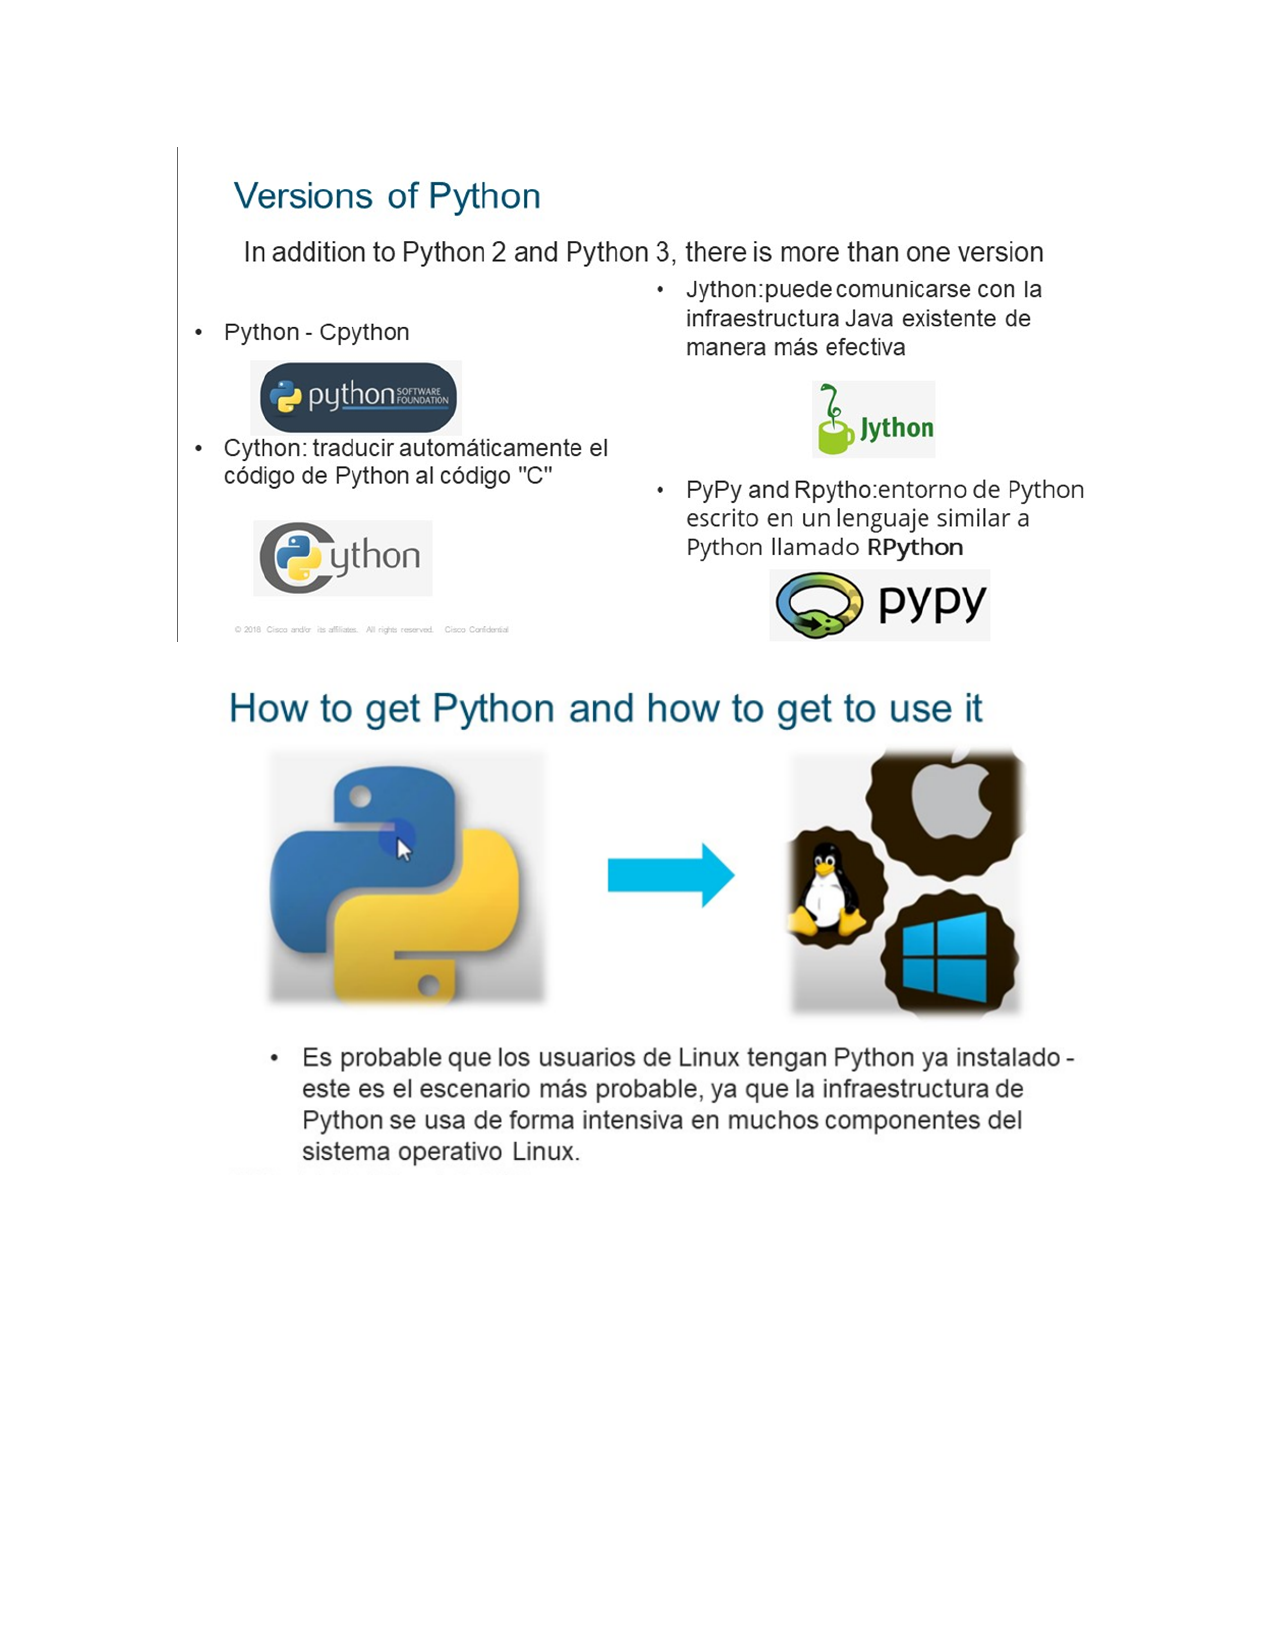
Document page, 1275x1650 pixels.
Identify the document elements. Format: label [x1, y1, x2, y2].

picture [177, 147, 1098, 642]
picture [177, 661, 1098, 1175]
